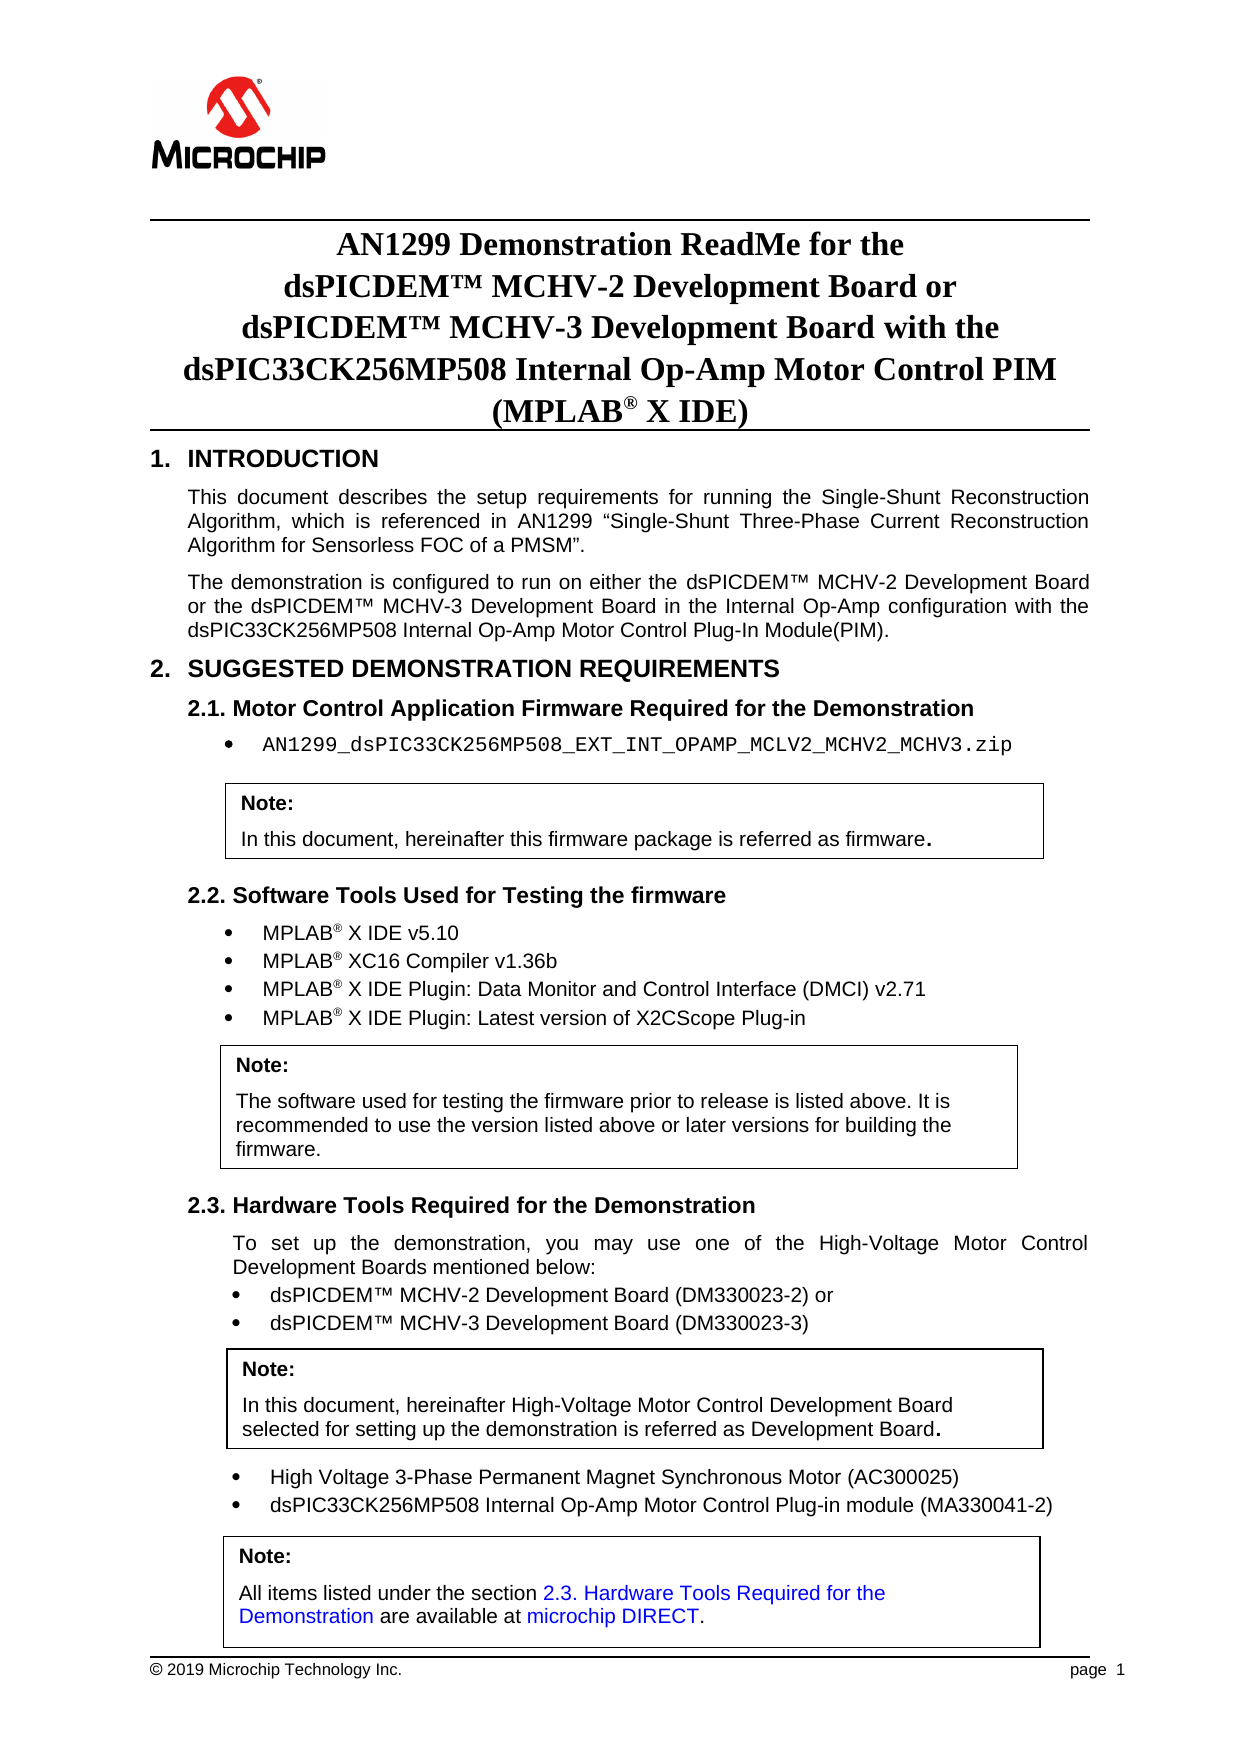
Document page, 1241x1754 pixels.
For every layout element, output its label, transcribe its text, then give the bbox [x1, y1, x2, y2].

list MPLAB® X IDE Plugin: Data Monitor and Control Interface (DMCI) v2.71 [225, 977, 1090, 1001]
text This document describes the setup requirements for running the Single-Shunt Reconstruction Algorithm, which is referenced in AN1299 “Single-Shunt Three-Phase Current Reconstruction Algorithm for Sensorless FOC of a PMSM”. [187, 485, 1090, 557]
list High Voltage 3-Phase Permanent Magnet Synchronous Motor (AC300025) [232, 1339, 1090, 1489]
subtitle Introduction [150, 444, 1090, 473]
list dsPICDEM™ MCHV-3 Development Board (DM330023-3) [232, 1311, 1090, 1335]
list MPLAB® X IDE v5.10 [225, 921, 1090, 945]
subtitle Motor Control Application Firmware Required for the Demonstration [187, 695, 1090, 722]
title AN1299 Demonstration ReadMe for the dsPICDEM™ MCHV-2 Development Board or dsPICDEM™ MCHV-3 Development Board with the dsPIC33CK256MP508 Internal Op-Amp Motor Control PIM (MPLAB® X IDE) [150, 221, 1090, 429]
subtitle Software Tools Used for Testing the firmware [187, 770, 1090, 908]
subtitle Suggested Demonstration Requirements [150, 654, 1090, 683]
subtitle Hardware Tools Required for the Demonstration [187, 1042, 1090, 1218]
list MPLAB® XC16 Compiler v1.36b [225, 949, 1090, 973]
list MPLAB® X IDE Plugin: Latest version of X2CScope Plug-in [225, 1006, 1090, 1029]
list dsPICDEM™ MCHV-2 Development Board (DM330023-2) or [232, 1283, 1090, 1307]
list AN1299_dsPIC33CK256MP508_EXT_INT_OPAMP_MCLV2_MCHV2_MCHV3.zip [225, 734, 1090, 758]
list dsPIC33CK256MP508 Internal Op-Amp Motor Control Plug-in module (MA330041-2) [232, 1493, 1090, 1517]
text To set up the demonstration, you may use one of the High-Voltage Motor Control Development Boards mentioned below: [232, 1231, 1090, 1279]
text The demonstration is configured to run on either the dsPICDEM™ MCHV-2 Development Board or the dsPICDEM™ MCHV-3 Development Board in the Internal Op-Amp configuration with the dsPIC33CK256MP508 Internal Op-Amp Motor Control Plug-In Module(PIM). [187, 569, 1090, 641]
